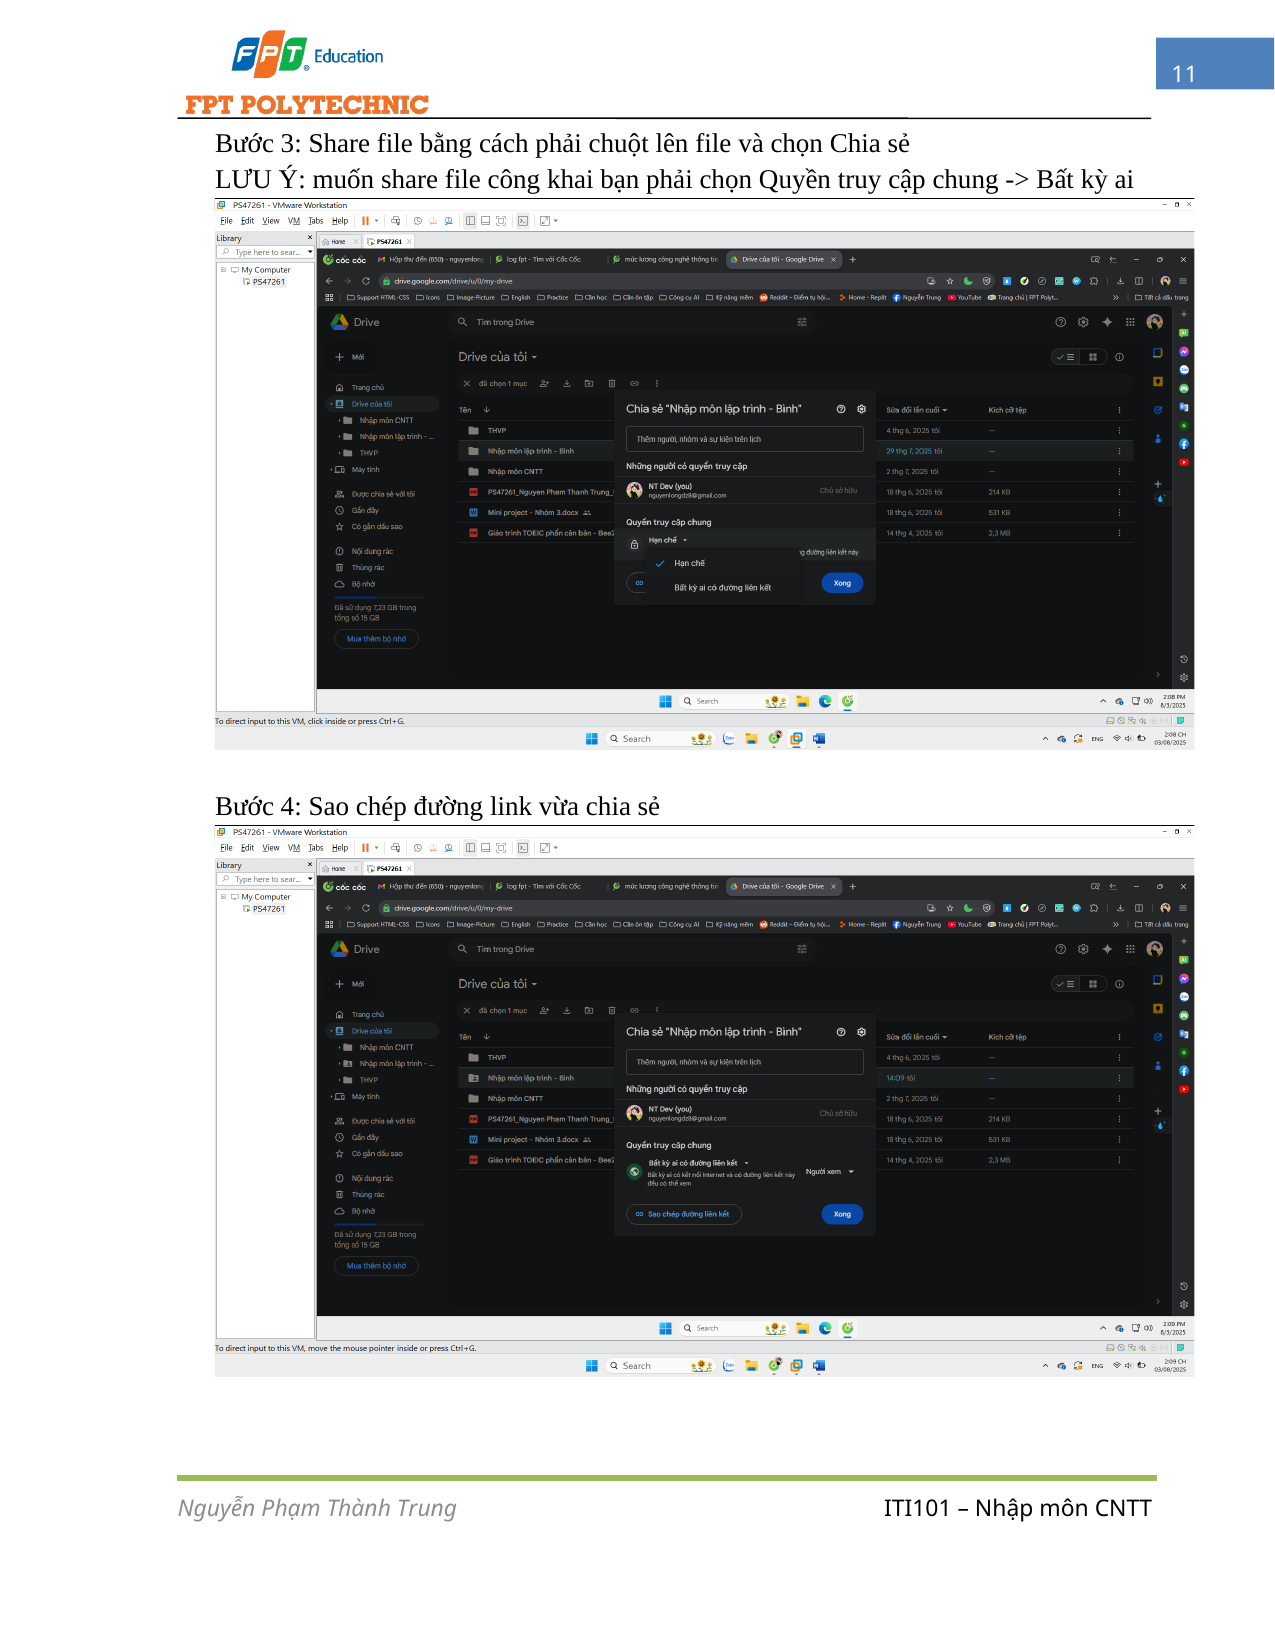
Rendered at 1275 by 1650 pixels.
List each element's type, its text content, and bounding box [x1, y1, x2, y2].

picture [214, 198, 1195, 750]
picture [214, 825, 1195, 1377]
picture [177, 22, 437, 122]
list Bước 4: Sao chép đường link vừa chia sẻ [215, 790, 1157, 821]
list Bước 3: Share file bằng cách phải chuột lên file và chọn Chia sẻ [215, 127, 1157, 158]
list LƯU Ý: muốn share file công khai bạn phải chọn Quyền truy cập chung -> Bất kỳ ai [215, 163, 1157, 194]
